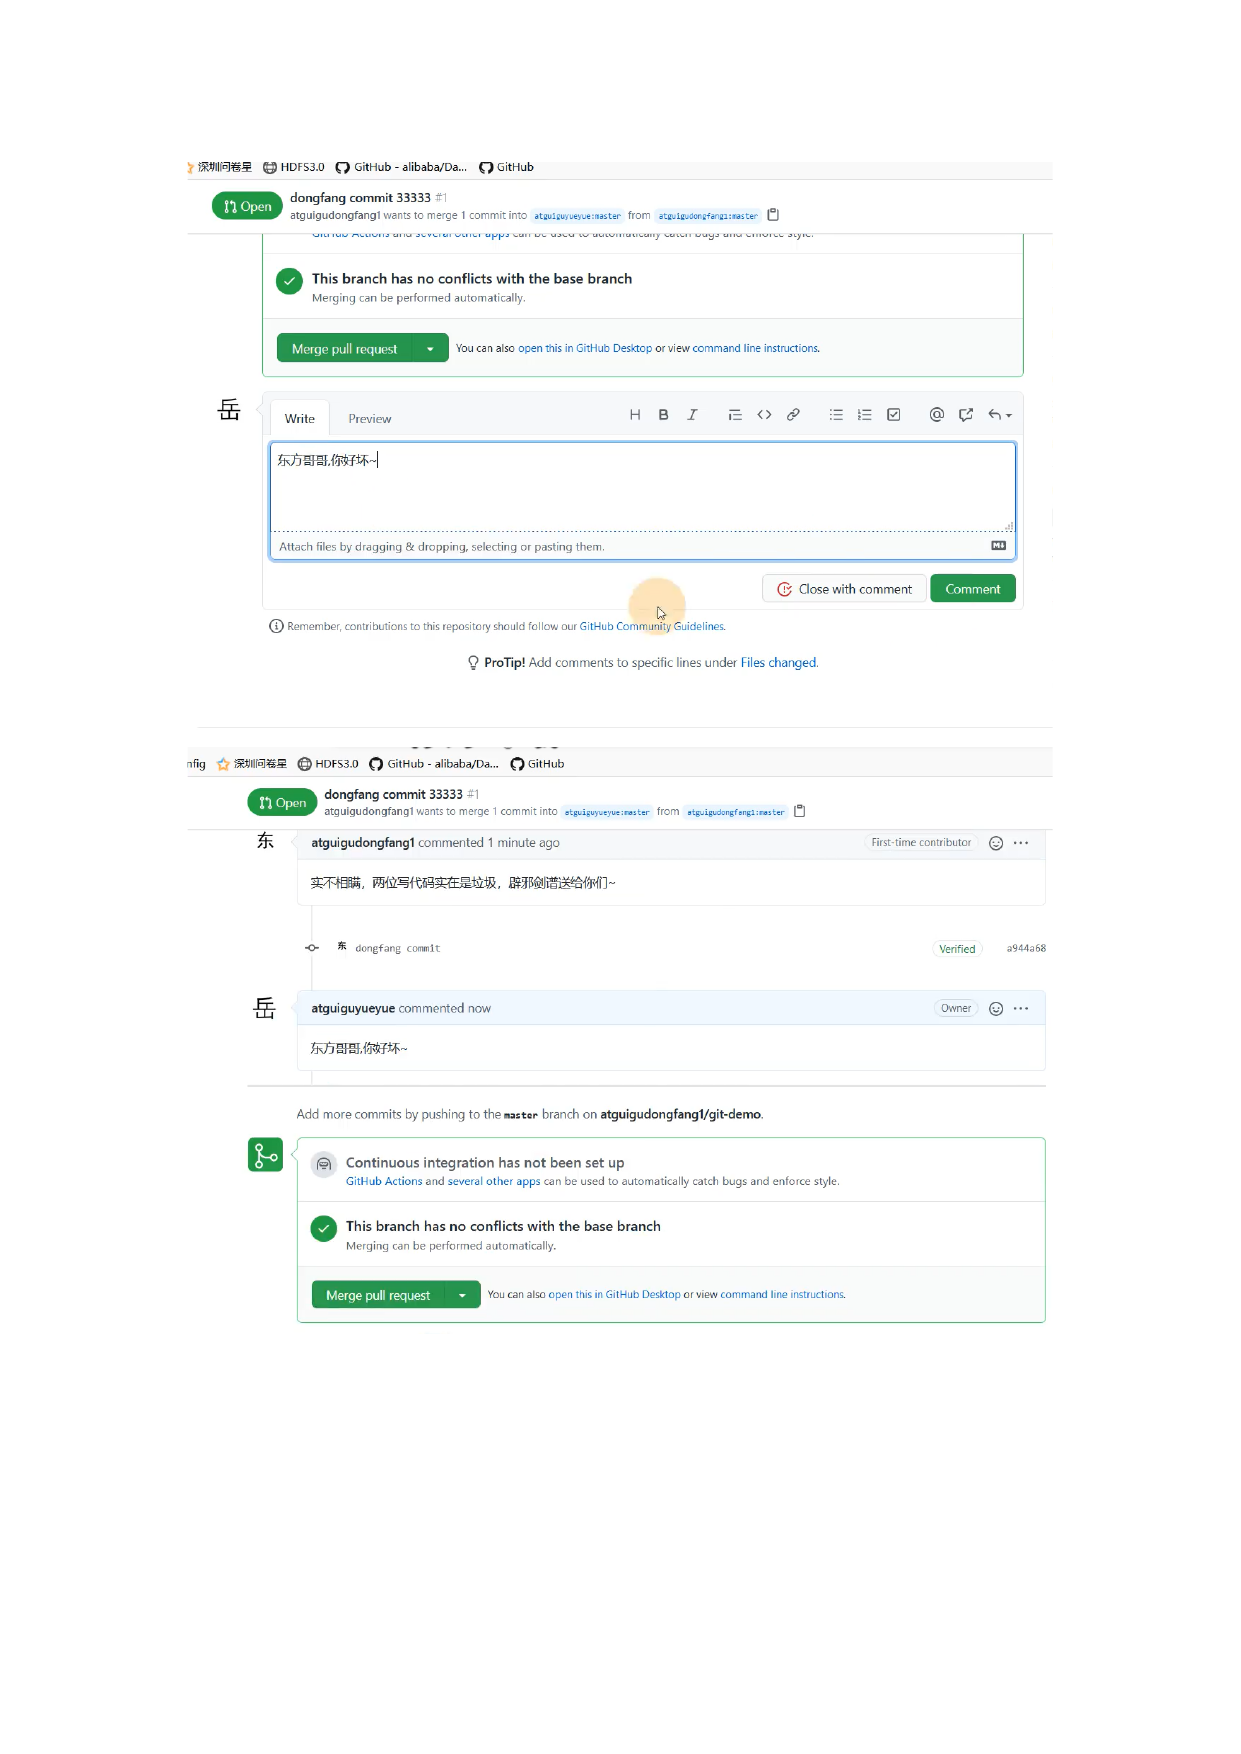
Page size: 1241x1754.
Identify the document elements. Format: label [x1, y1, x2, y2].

picture [187, 747, 1053, 1334]
picture [187, 162, 1053, 732]
